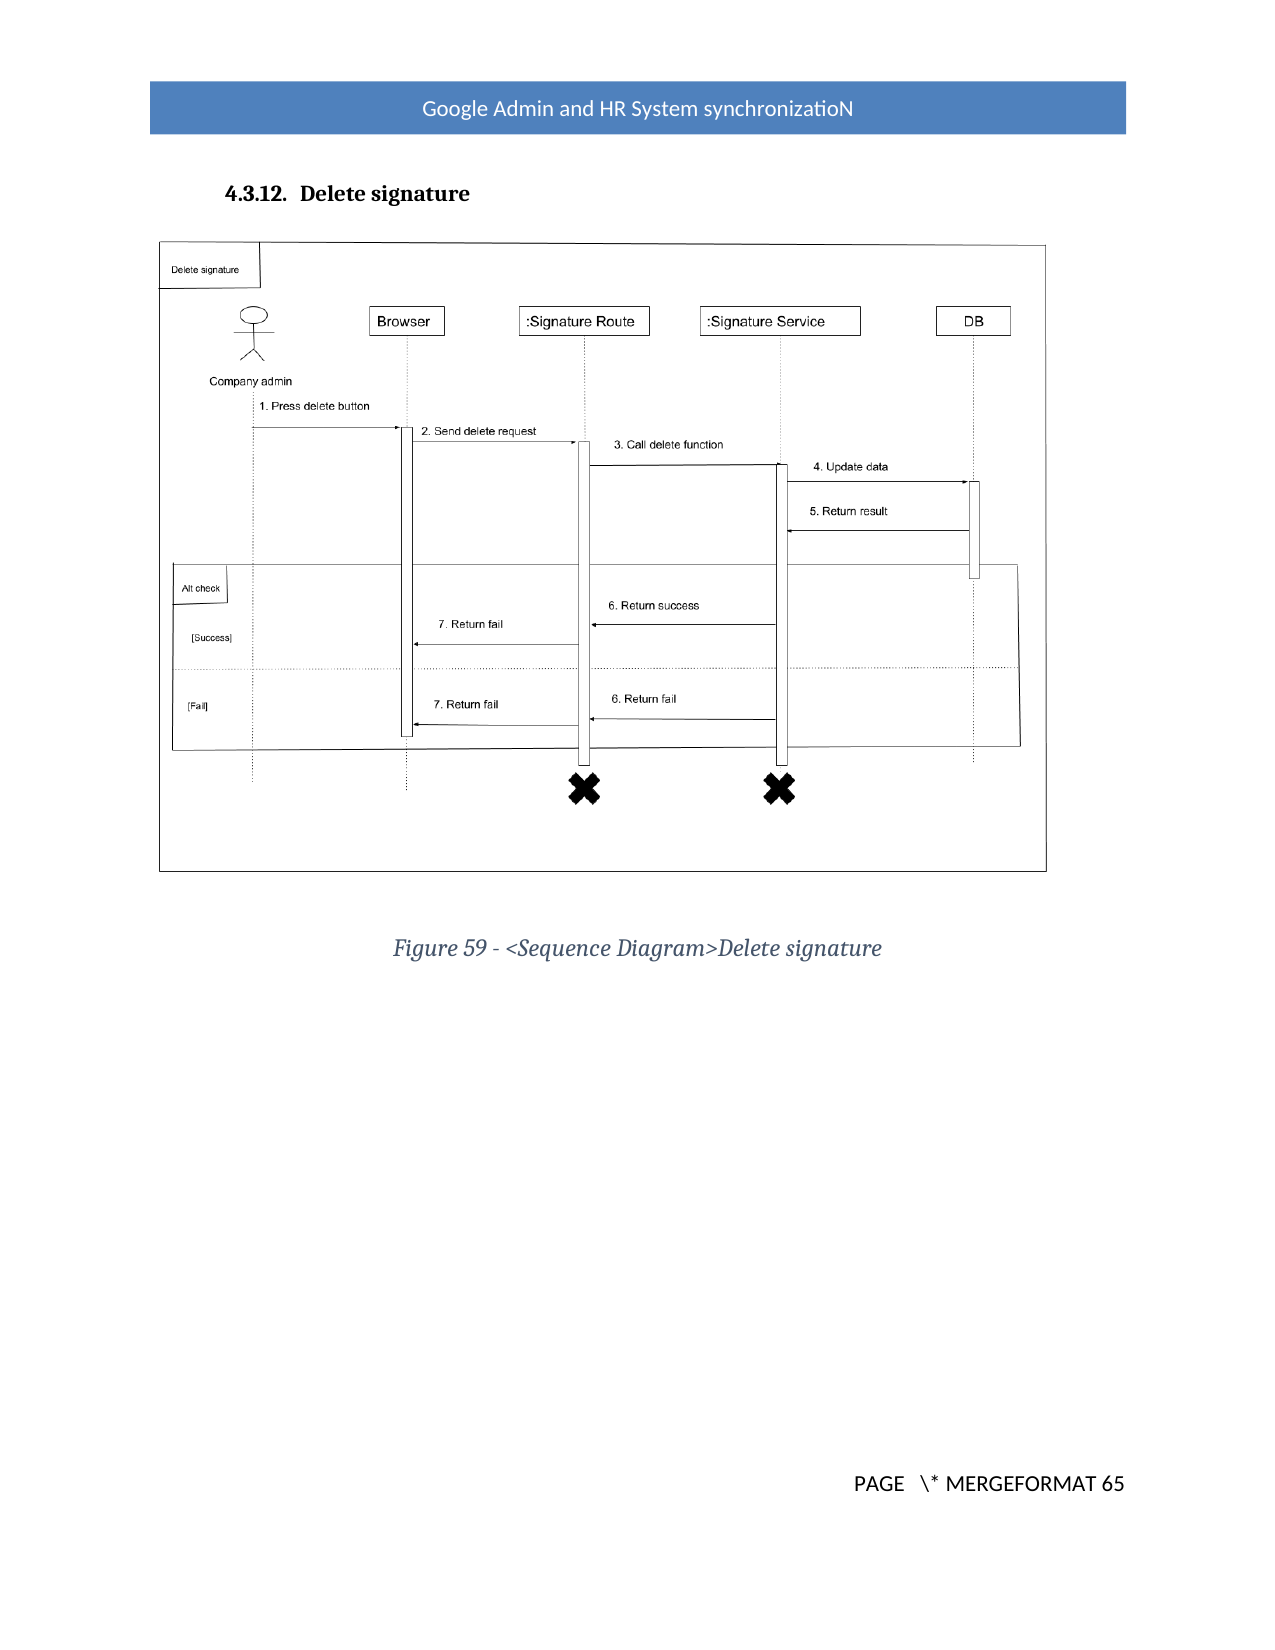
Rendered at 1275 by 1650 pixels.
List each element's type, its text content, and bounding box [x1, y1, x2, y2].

picture [150, 231, 1125, 901]
text Figure 59 - <Sequence Diagram>Delete signature [150, 934, 1125, 962]
subtitle Delete signature [225, 181, 1125, 207]
